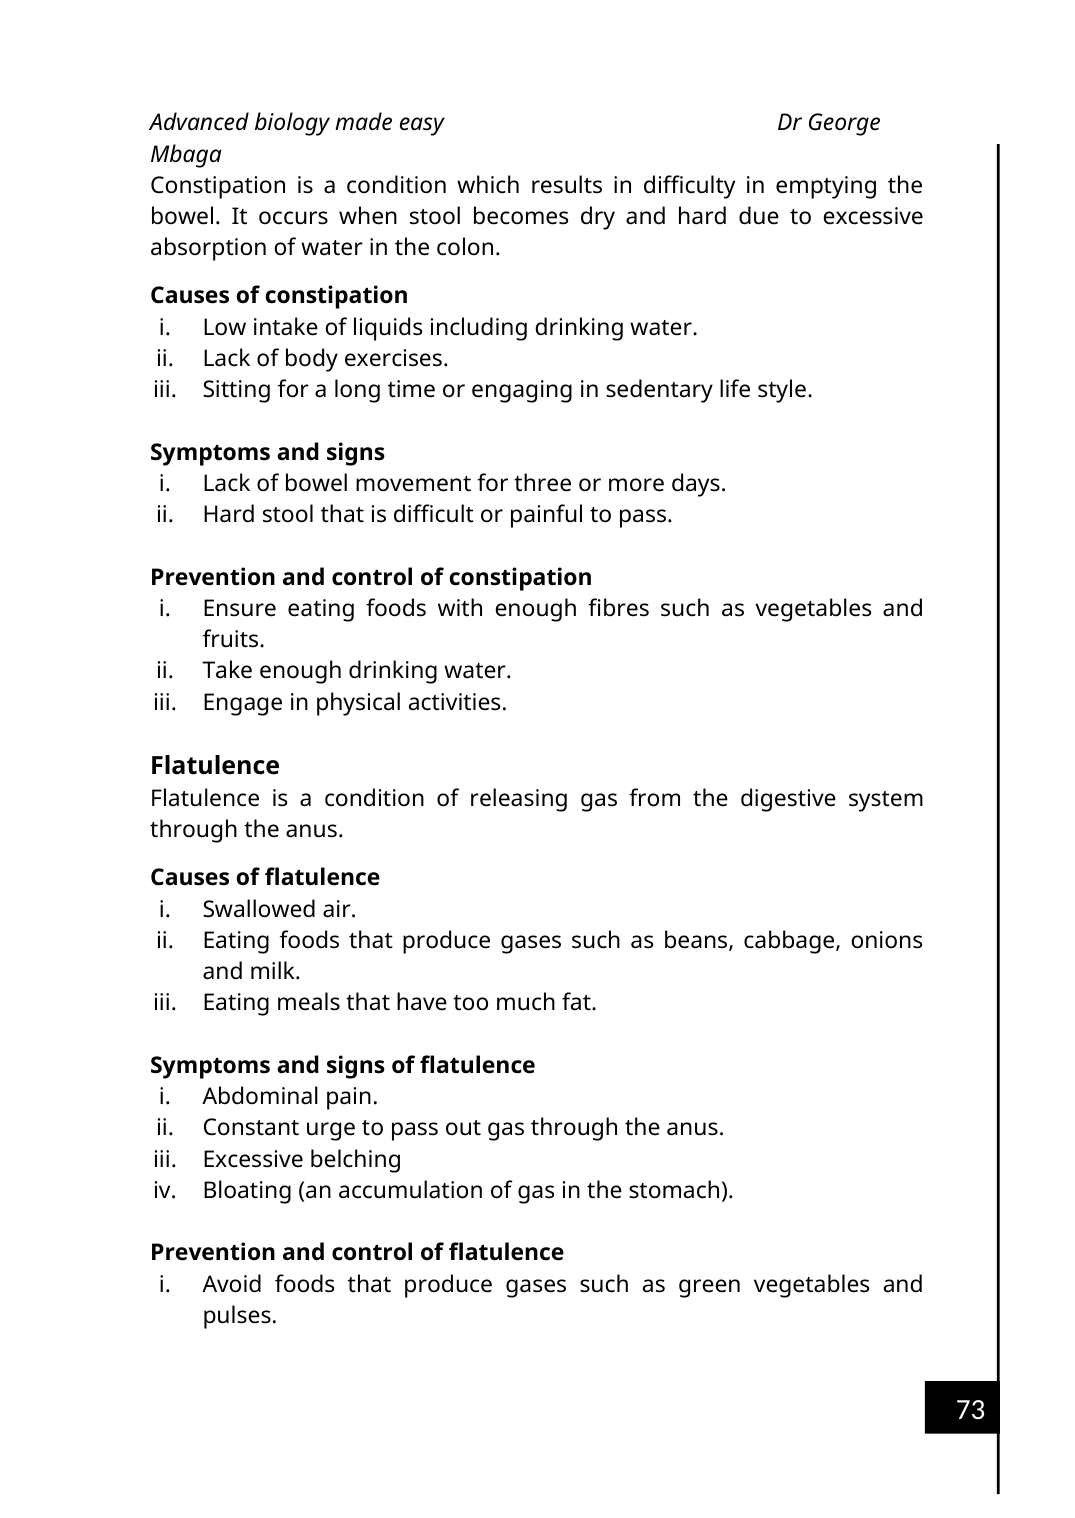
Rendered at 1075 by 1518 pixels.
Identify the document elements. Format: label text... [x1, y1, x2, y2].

list Lack of body exercises. [165, 342, 925, 373]
text Prevention and control of flatulence [150, 1236, 925, 1267]
list Engage in physical activities. [165, 686, 925, 717]
list Sitting for a long time or engaging in sedentary life style. [165, 373, 925, 404]
text Flatulence [150, 748, 925, 782]
text Prevention and control of constipation [150, 561, 925, 592]
text Causes of flatulence [150, 861, 925, 892]
list Hard stool that is difficult or painful to pass. [165, 498, 925, 529]
list Excessive belching [165, 1142, 925, 1174]
list Ensure eating foods with enough fibres such as vegetables and fruits. [165, 592, 925, 654]
list Constant urge to pass out gas through the anus. [165, 1111, 925, 1142]
text Causes of constipation [150, 279, 925, 311]
list Lack of bowel movement for three or more days. [165, 467, 925, 498]
list Abdominal pain. [165, 1080, 925, 1111]
list Low intake of liquids including drinking water. [165, 311, 925, 342]
text Symptoms and signs of flatulence [150, 1049, 925, 1080]
list Avoid foods that produce gases such as green vegetables and pulses. [165, 1267, 925, 1330]
text Constipation is a condition which results in difficulty in emptying the bowel. It occurs when stool becomes dry and hard due to excessive absorption of water in the colon. [150, 169, 925, 263]
text Symptoms and signs [150, 436, 925, 467]
list Bloating (an accumulation of gas in the stomach). [165, 1174, 925, 1205]
list Take enough drinking water. [165, 654, 925, 686]
text Flatulence is a condition of releasing gas from the digestive system through the anus. [150, 782, 925, 844]
list Eating meals that have too much fat. [165, 986, 925, 1017]
list Eating foods that produce gases such as beans, cabbage, onions and milk. [165, 924, 925, 986]
list Swallowed air. [165, 892, 925, 924]
